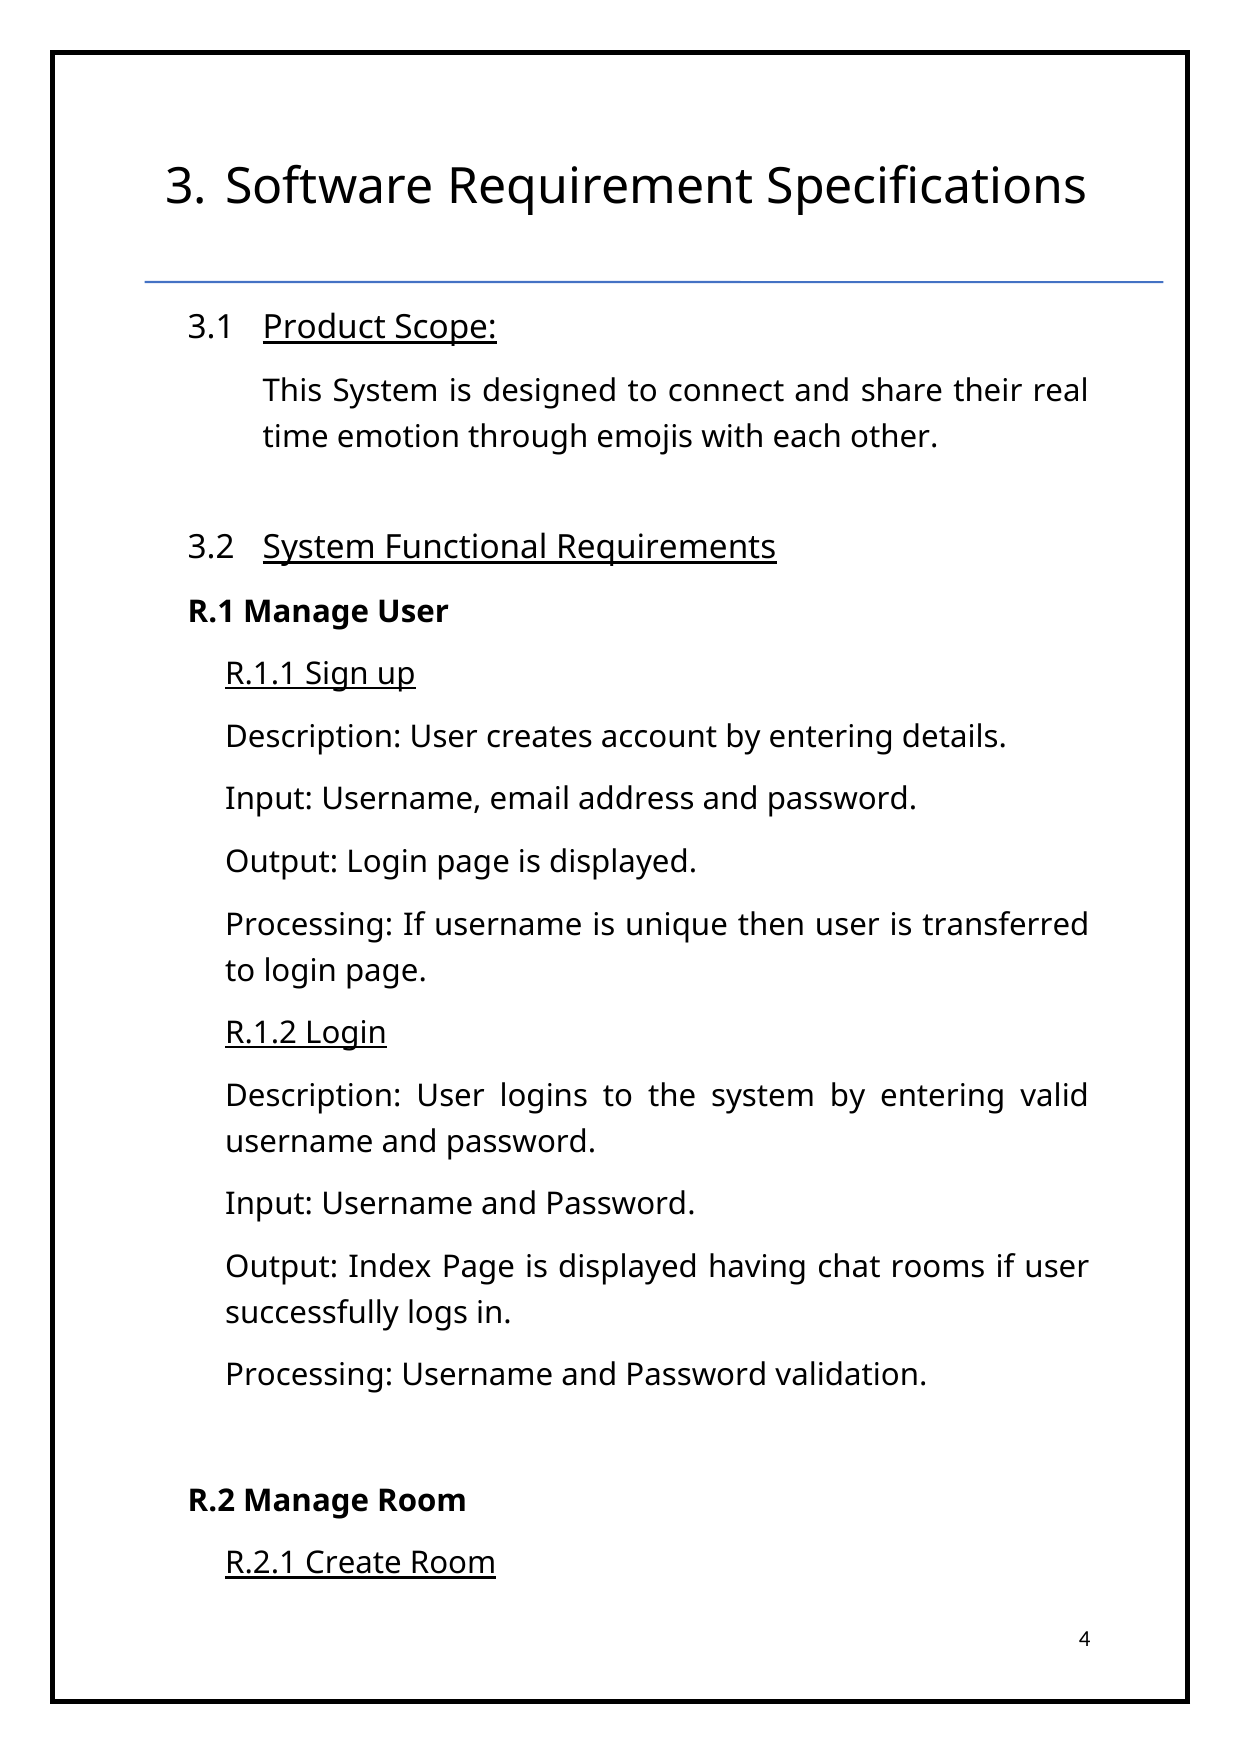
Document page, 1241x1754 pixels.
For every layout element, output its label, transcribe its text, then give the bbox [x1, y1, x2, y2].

text Product Scope: [187, 303, 1090, 348]
text System Functional Requirements [187, 523, 1090, 568]
text Processing: Username and Password validation. [187, 1352, 1090, 1395]
text R.1.2 Login [187, 1010, 1090, 1053]
text Input: Username and Password. [187, 1181, 1090, 1224]
text R.1 Manage User [187, 588, 1090, 631]
text Processing: If username is unique then user is transferred to login page. [225, 902, 1090, 990]
text R.2 Manage Room [150, 1478, 1090, 1520]
text R.1.1 Sign up [187, 651, 1090, 694]
text Output: Index Page is displayed having chat rooms if user successfully logs in. [225, 1244, 1090, 1332]
text Input: Username, email address and password. [225, 776, 1090, 819]
text Description: User creates account by entering details. [225, 714, 1090, 756]
text Description: User logins to the system by entering valid username and password. [225, 1073, 1090, 1161]
text Output: Login page is displayed. [225, 839, 1090, 882]
text Software Requirement Specifications [165, 150, 1090, 218]
list This System is designed to connect and share their real time emotion through emojis with each other. [262, 368, 1090, 457]
text R.2.1 Create Room [150, 1540, 1090, 1583]
